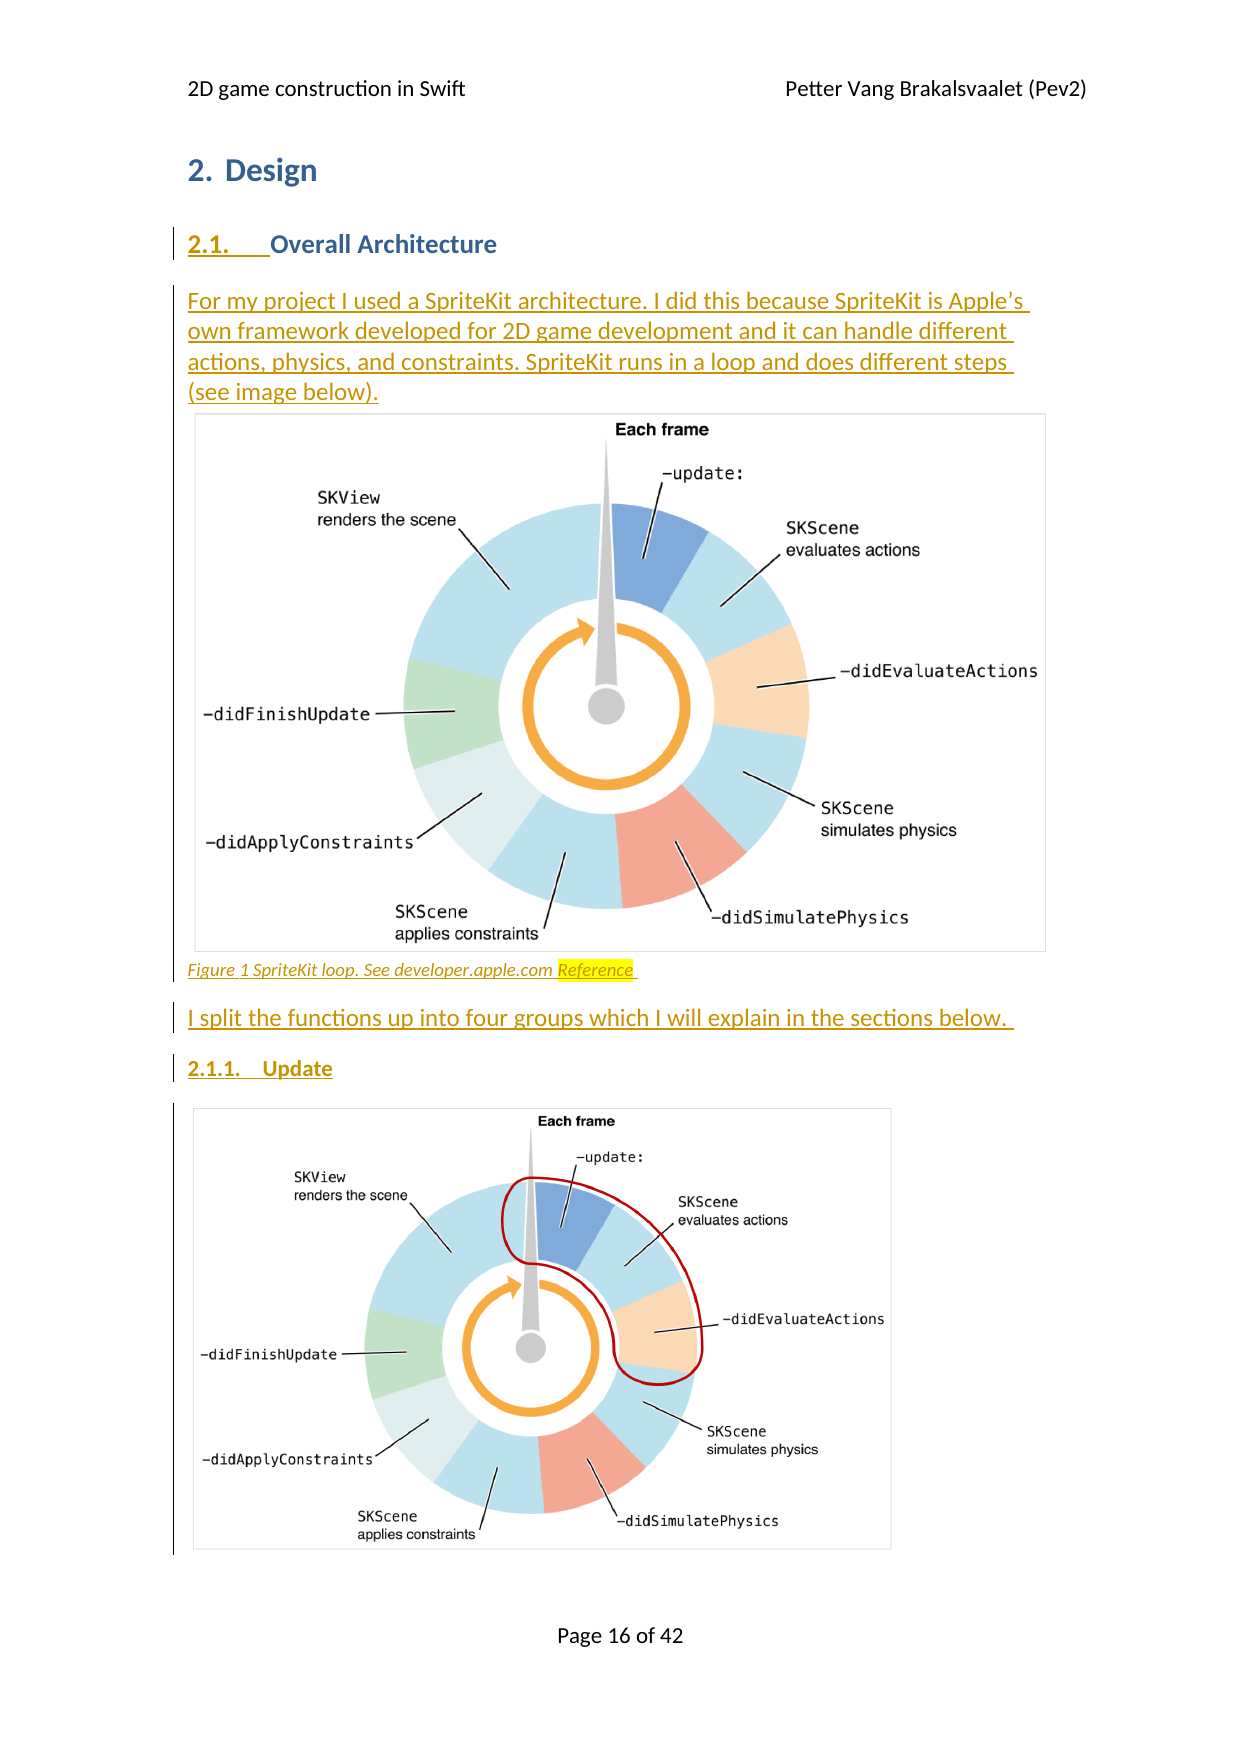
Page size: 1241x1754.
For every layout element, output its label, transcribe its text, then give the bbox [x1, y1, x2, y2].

subtitle Overall Architecture [187, 227, 1053, 260]
picture [187, 407, 1053, 959]
picture [187, 1102, 897, 1555]
subtitle Design [187, 149, 1053, 189]
